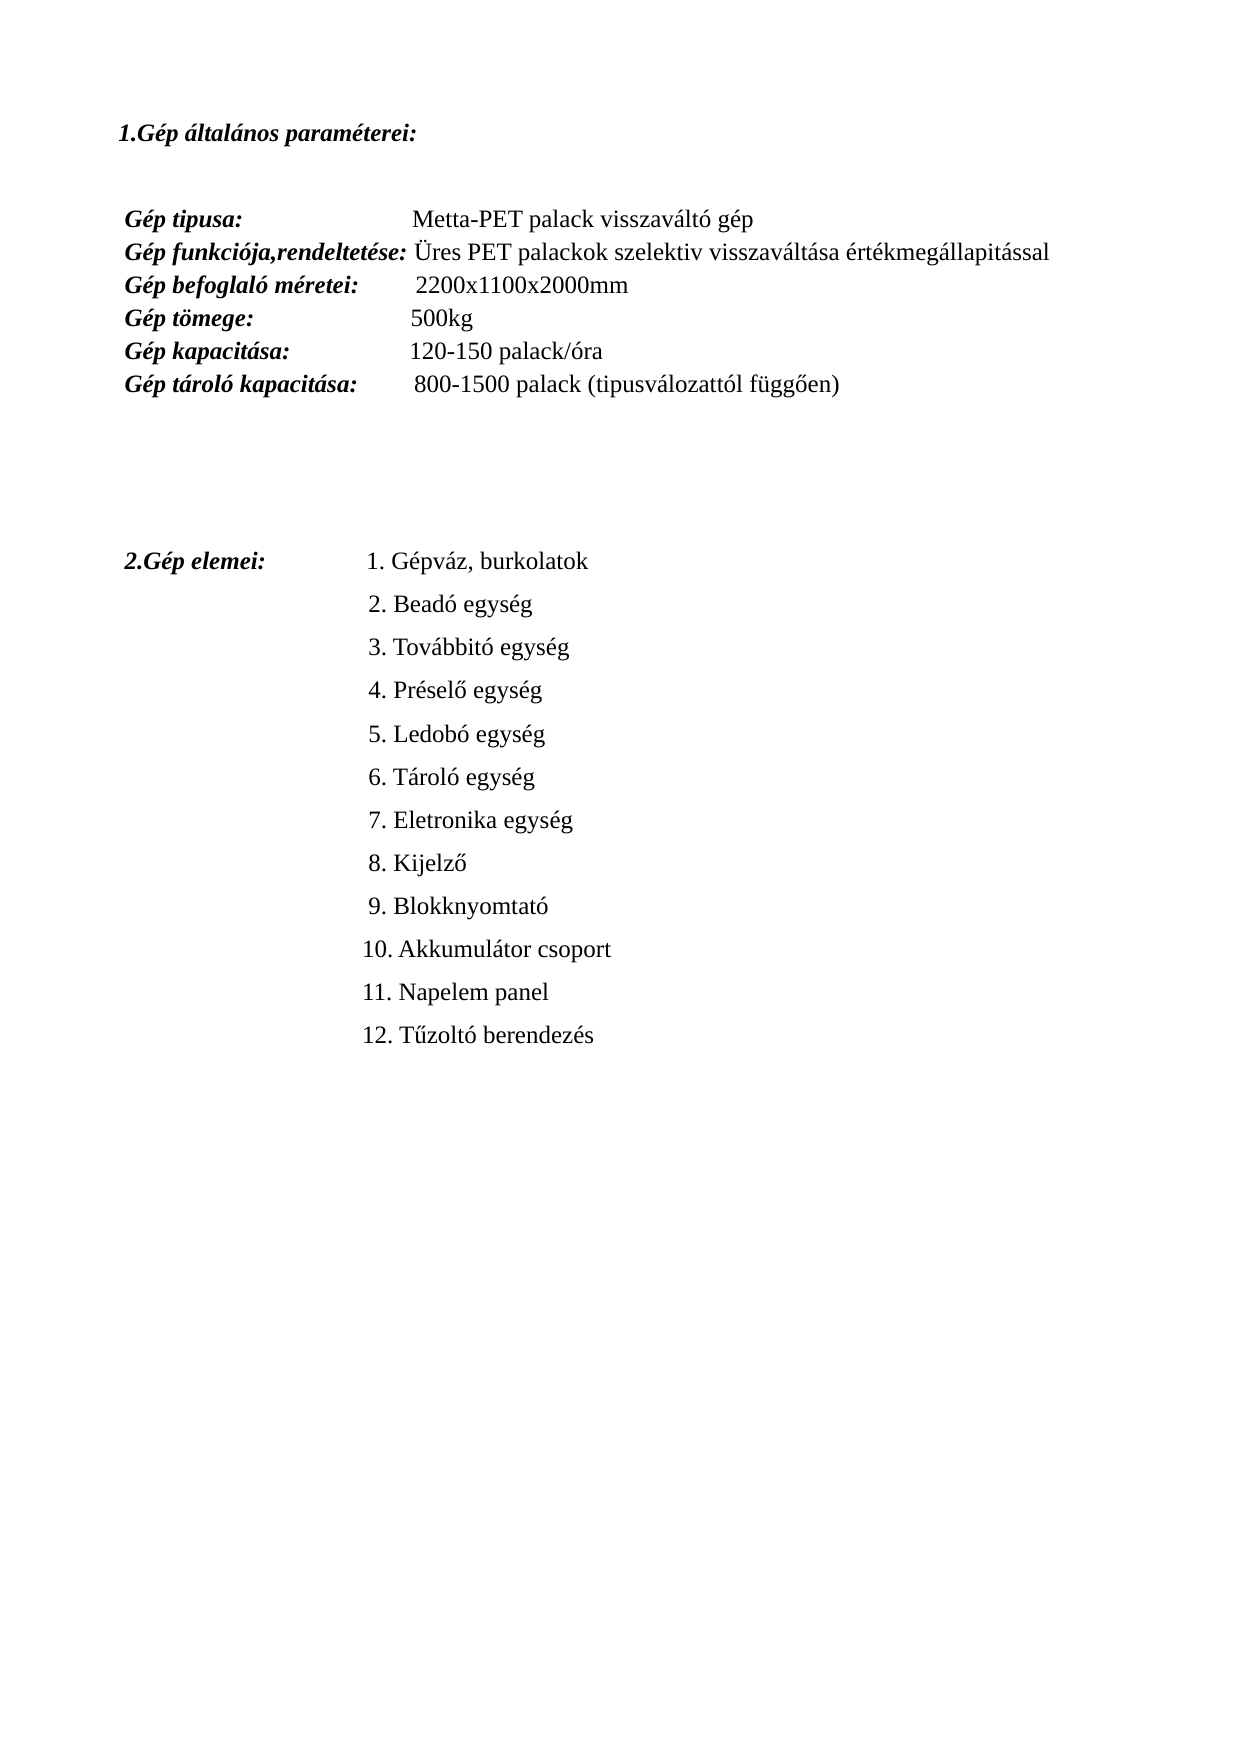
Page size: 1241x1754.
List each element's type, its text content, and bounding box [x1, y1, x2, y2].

text Gép befoglaló méretei: 2200x1100x2000mm [118, 270, 1122, 299]
text 2.Gép elemei: 1. Gépváz, burkolatok [118, 546, 1122, 575]
text Gép tipusa: Metta-PET palack visszaváltó gép [118, 204, 1122, 233]
text Gép tömege: 500kg [118, 303, 1122, 332]
text 3. Továbbitó egység [118, 632, 1122, 661]
text 5. Ledobó egység [118, 719, 1122, 747]
text 4. Préselő egység [118, 676, 1122, 704]
text 11. Napelem panel [118, 977, 1122, 1006]
text Gép funkciója,rendeltetése: Üres PET palackok szelektiv visszaváltása értékmegállapitással [118, 237, 1122, 266]
text 8. Kijelző [118, 848, 1122, 877]
text 9. Blokknyomtató [118, 891, 1122, 920]
text 1.Gép általános paraméterei: [118, 118, 1122, 147]
text Gép kapacitása: 120-150 palack/óra [118, 336, 1122, 365]
text 7. Eletronika egység [118, 805, 1122, 834]
text Gép tároló kapacitása: 800-1500 palack (tipusválozattól függően) [118, 369, 1122, 398]
text 2. Beadó egység [118, 589, 1122, 618]
text 6. Tároló egység [118, 762, 1122, 791]
text 10. Akkumulátor csoport [118, 934, 1122, 963]
text 12. Tűzoltó berendezés [118, 1021, 1122, 1049]
